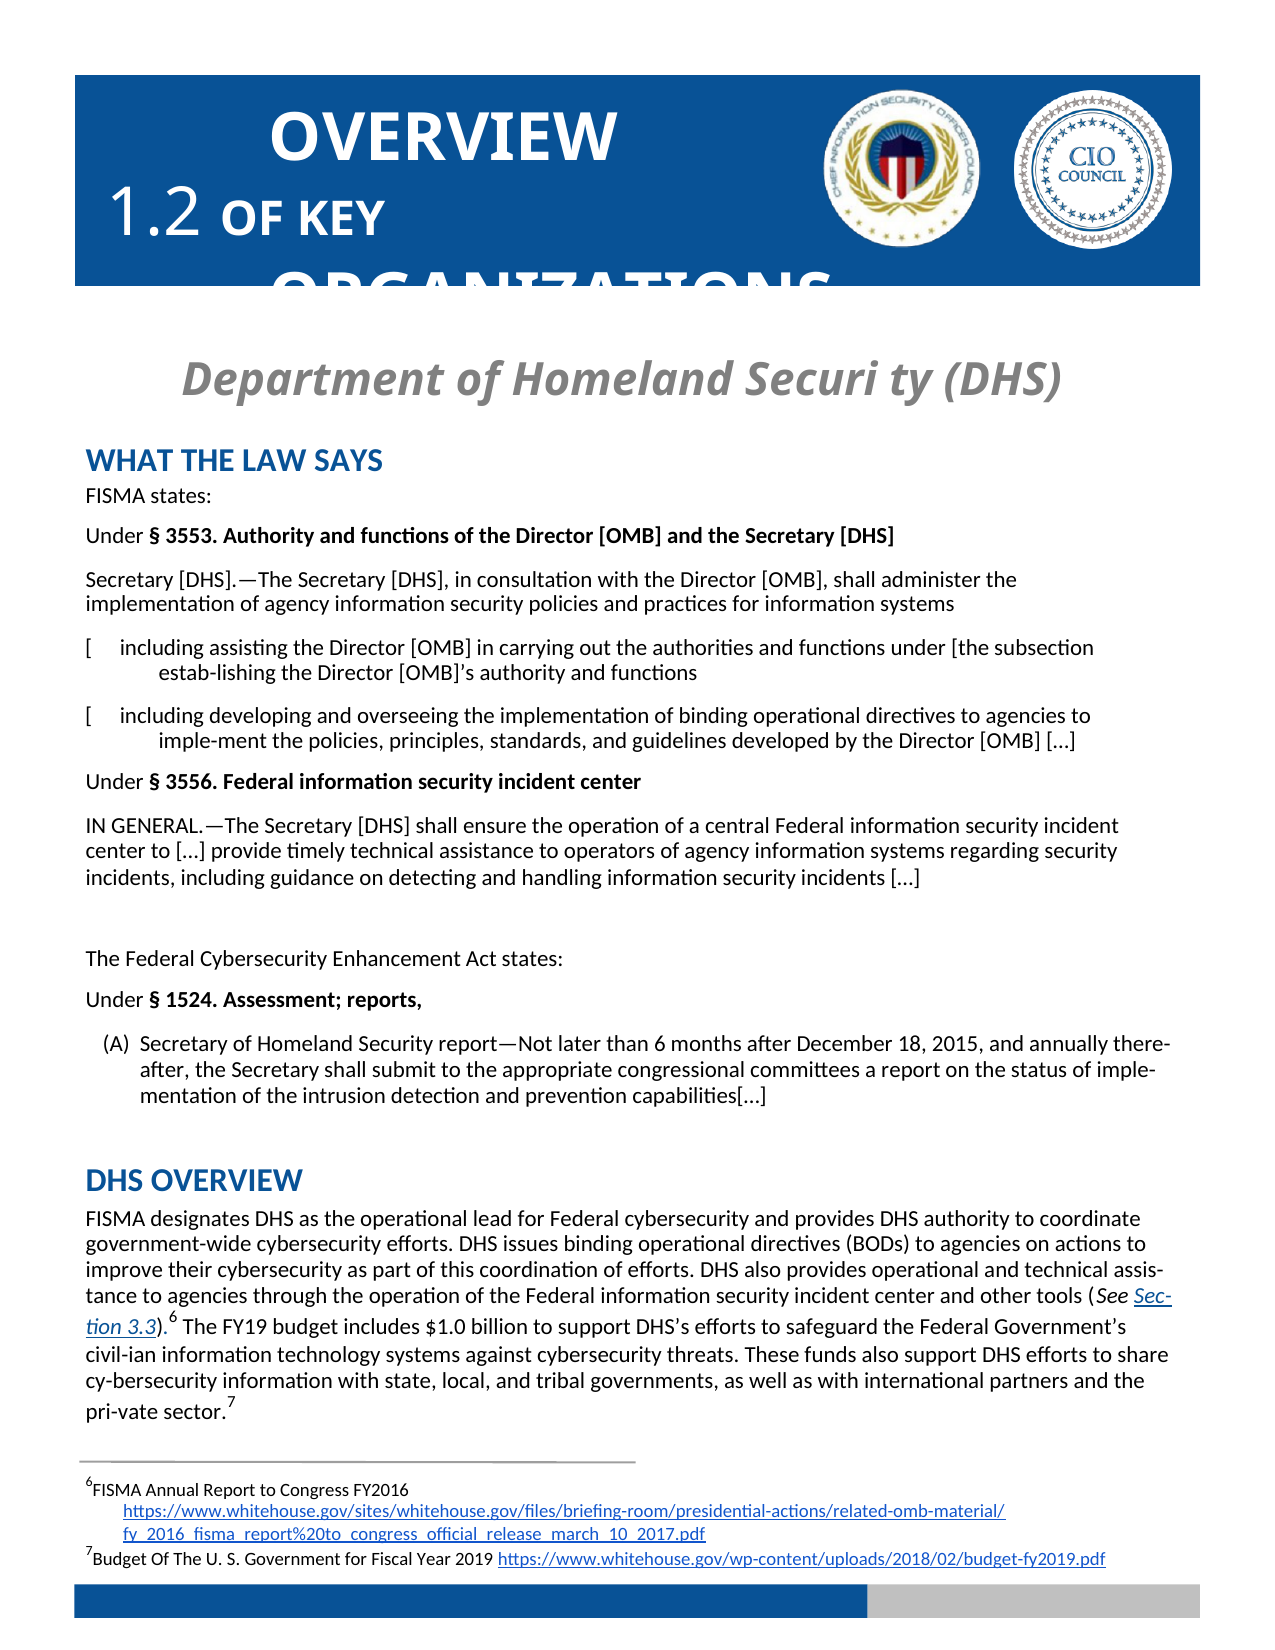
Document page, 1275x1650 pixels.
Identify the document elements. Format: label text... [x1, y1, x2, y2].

text Under § 3553. Authority and functions of the Director [OMB] and the Secretary [DHS] [85, 521, 1194, 549]
text IN GENERAL.—The Secretary [DHS] shall ensure the operation of a central Federal information security incident center to […] provide timely technical assistance to operators of agency information systems regarding security incidents, including guidance on detecting and handling information security incidents […] [85, 812, 1185, 891]
text Department of Homeland Securi ty (DHS) [181, 347, 1194, 409]
text ORGANIZATIONS [269, 249, 1194, 338]
text Under § 3556. Federal information security incident center [85, 767, 1194, 795]
text FISMA states: [85, 481, 1194, 509]
text https://www.whitehouse.gov/sites/whitehouse.gov/files/briefing-room/presidential-actions/related-omb-material/ [123, 1502, 1194, 1522]
text Under § 1524. Assessment; reports, [85, 985, 1194, 1013]
text fy_2016_fisma_report%20to_congress_official_release_march_10_2017.pdf [123, 1522, 1194, 1544]
text DHS OVERVIEW [85, 1159, 1194, 1200]
text 1.2 OF KEY [106, 180, 1194, 249]
list Secretary of Homeland Security report—Not later than 6 months after December 18, 2015, and annually there-after, the Secretary shall submit to the appropriate congressional committees a report on the status of imple-mentation of the intrusion detection and prevention capabilities[…] [102, 1031, 1173, 1109]
text FISMA designates DHS as the operational lead for Federal cybersecurity and provides DHS authority to coordinate government-wide cybersecurity efforts. DHS issues binding operational directives (BODs) to agencies on actions to improve their cybersecurity as part of this coordination of efforts. DHS also provides operational and technical assis-tance to agencies through the operation of the Federal information security incident center and other tools (See Sec-tion 3.3).6 The FY19 budget includes $1.0 billion to support DHS’s efforts to safeguard the Federal Government’s civil-ian information technology systems against cybersecurity threats. These funds also support DHS efforts to share cy-bersecurity information with state, local, and tribal governments, as well as with international partners and the pri-vate sector.7 [85, 1206, 1173, 1427]
text Secretary [DHS].—The Secretary [DHS], in consultation with the Director [OMB], shall administer the implementation of agency information security policies and practices for information systems [85, 567, 1173, 617]
picture [75, 75, 1200, 286]
list including developing and overseeing the implementation of binding operational directives to agencies to imple-ment the policies, principles, standards, and guidelines developed by the Director [OMB] […] [85, 703, 1156, 754]
list including assisting the Director [OMB] in carrying out the authorities and functions under [the subsection estab-lishing the Director [OMB]’s authority and functions [85, 635, 1158, 686]
text WHAT THE LAW SAYS [85, 439, 1194, 480]
text 7Budget Of The U. S. Government for Fiscal Year 2019 https://www.whitehouse.gov/wp-content/uploads/2018/02/budget-fy2019.pdf [85, 1544, 1194, 1571]
text The Federal Cybersecurity Enhancement Act states: [85, 944, 1194, 972]
text 6FISMA Annual Report to Congress FY2016 [85, 1473, 1194, 1502]
text OVERVIEW [269, 89, 1194, 180]
